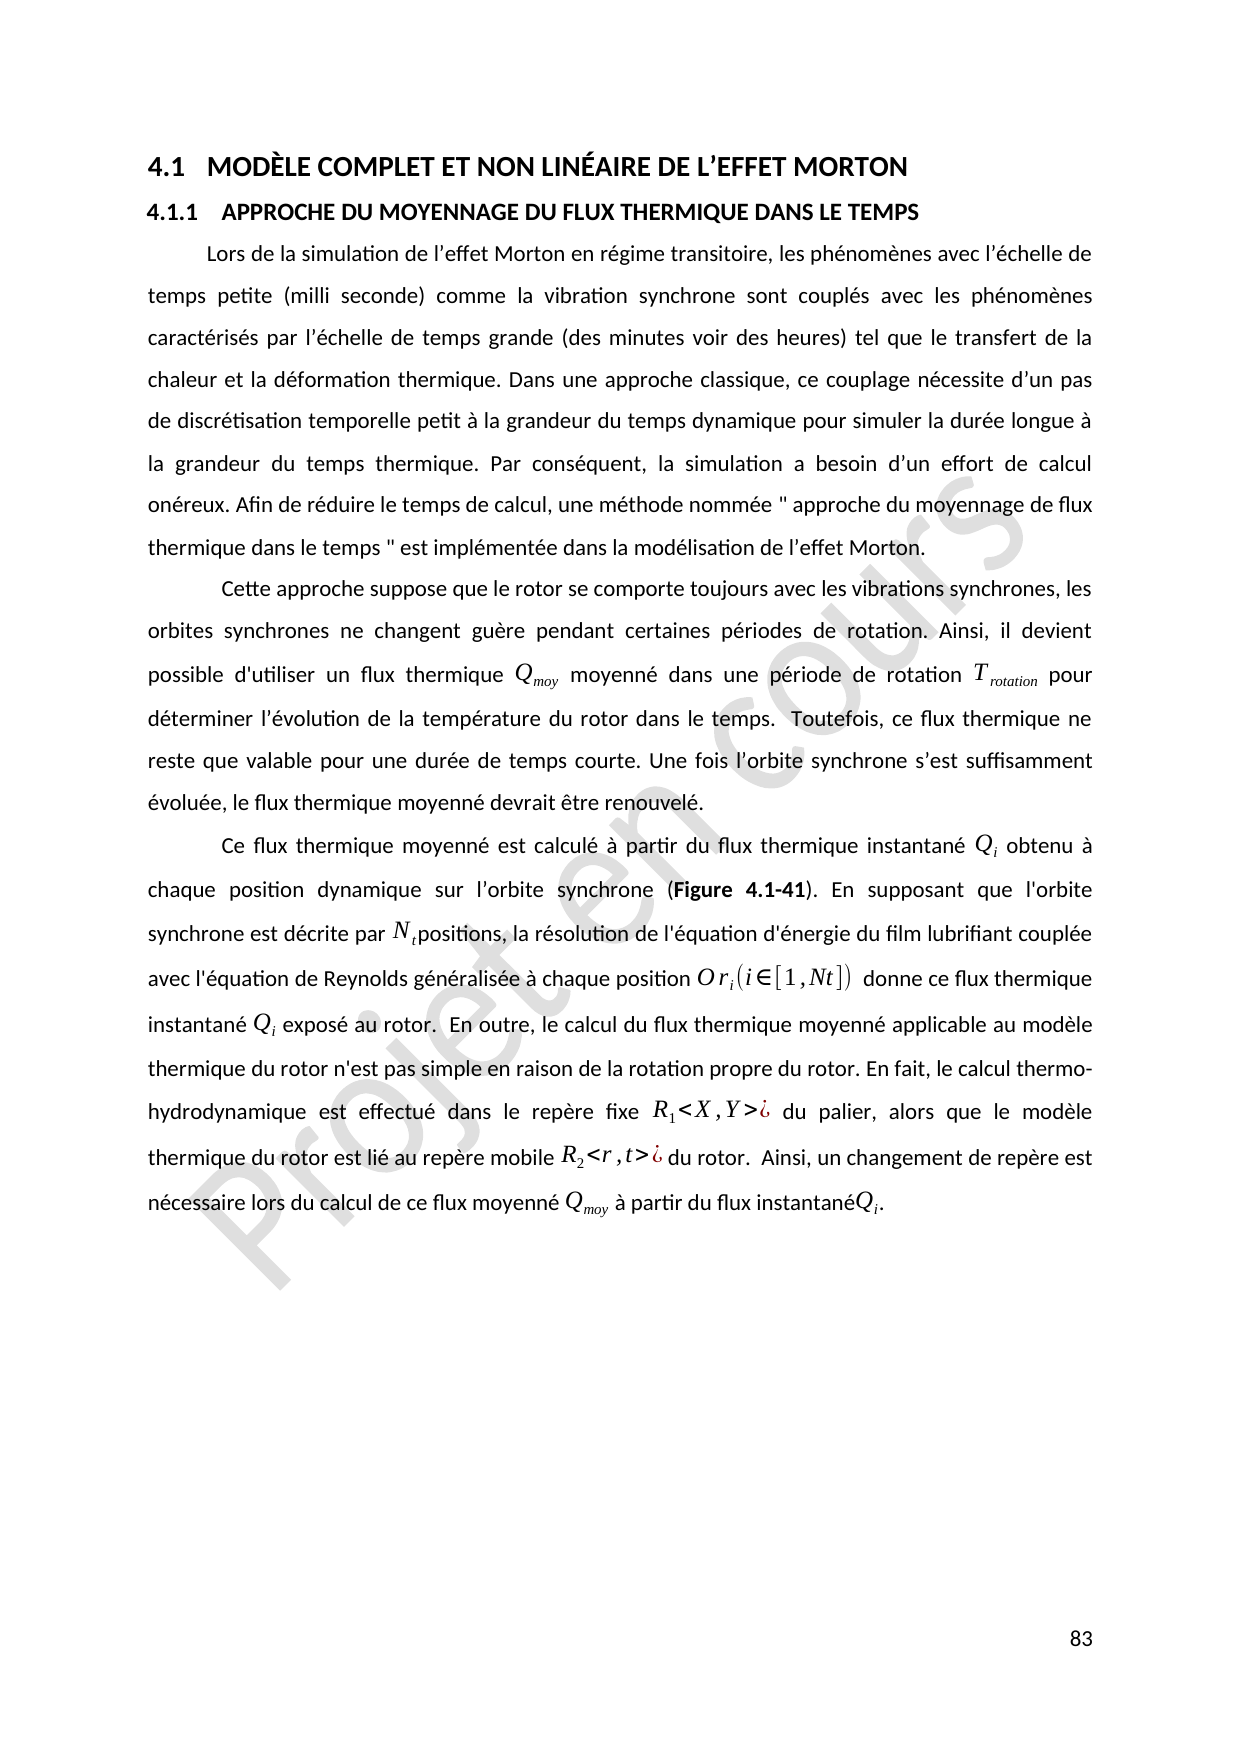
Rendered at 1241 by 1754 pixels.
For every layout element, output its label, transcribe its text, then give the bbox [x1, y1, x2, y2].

text Cette approche suppose que le rotor se comporte toujours avec les vibrations synchrones, les orbites synchrones ne changent guère pendant certaines périodes de rotation. Ainsi, il devient possible d'utiliser un flux thermique moyenné dans une période de rotation pour déterminer l’évolution de la température du rotor dans le temps. Toutefois, ce flux thermique ne reste que valable pour une durée de temps courte. Une fois l’orbite synchrone s’est suffisamment évoluée, le flux thermique moyenné devrait être renouvelé. [148, 574, 1093, 816]
subtitle Approche du moyennage du flux thermique dans le temps [146, 196, 1093, 226]
subtitle Modèle complet et non linéaire de l’effet Morton [148, 148, 1093, 183]
text Lors de la simulation de l’effet Morton en régime transitoire, les phénomènes avec l’échelle de temps petite (milli seconde) comme la vibration synchrone sont couplés avec les phénomènes caractérisés par l’échelle de temps grande (des minutes voir des heures) tel que le transfert de la chaleur et la déformation thermique. Dans une approche classique, ce couplage nécessite d’un pas de discrétisation temporelle petit à la grandeur du temps dynamique pour simuler la durée longue à la grandeur du temps thermique. Par conséquent, la simulation a besoin d’un effort de calcul onéreux. Afin de réduire le temps de calcul, une méthode nommée " approche du moyennage de flux thermique dans le temps " est implémentée dans la modélisation de l’effet Morton. [148, 239, 1093, 561]
